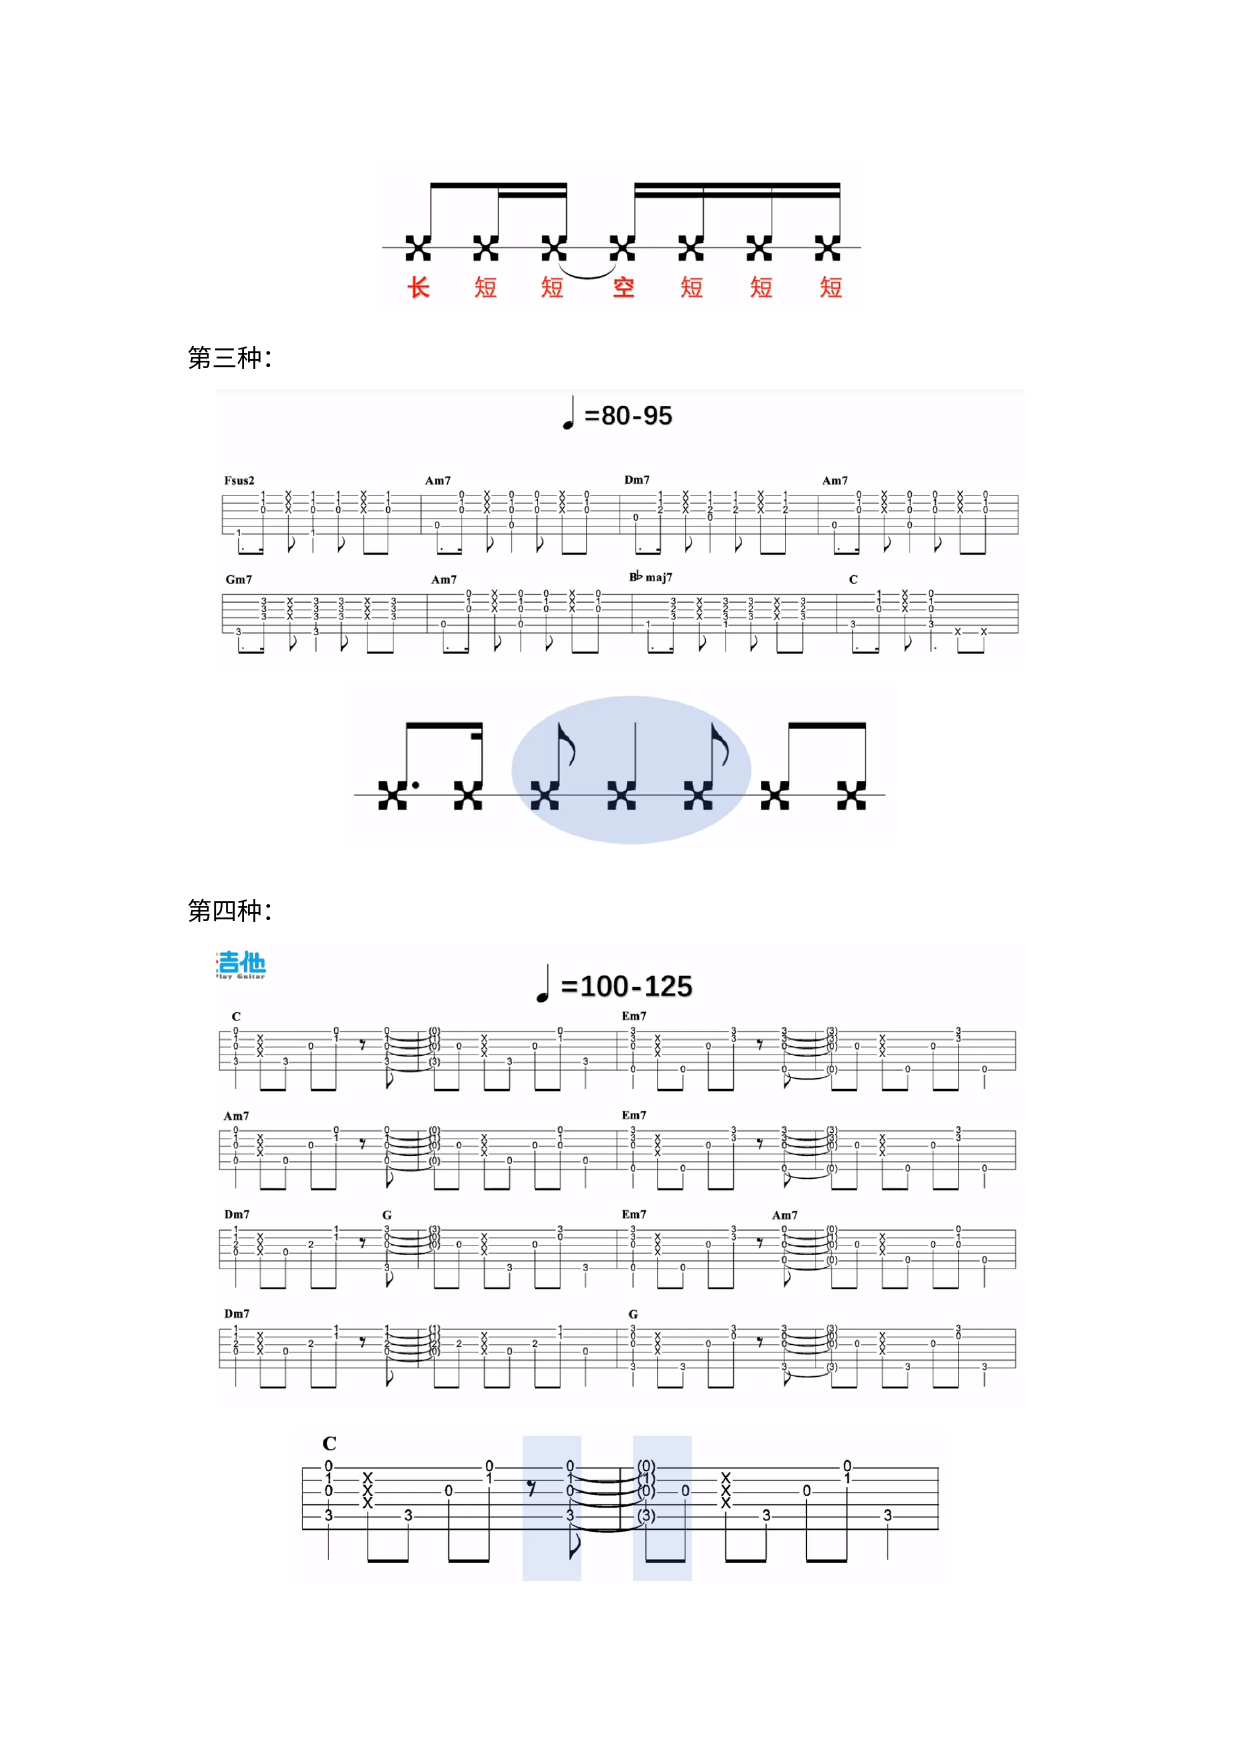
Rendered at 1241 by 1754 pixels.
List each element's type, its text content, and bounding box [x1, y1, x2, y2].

picture [345, 682, 895, 846]
picture [379, 162, 862, 312]
picture [291, 1429, 949, 1586]
text 第三种： [187, 324, 1053, 389]
text 第四种： [187, 877, 1053, 942]
picture [216, 942, 1024, 1407]
picture [215, 389, 1025, 668]
